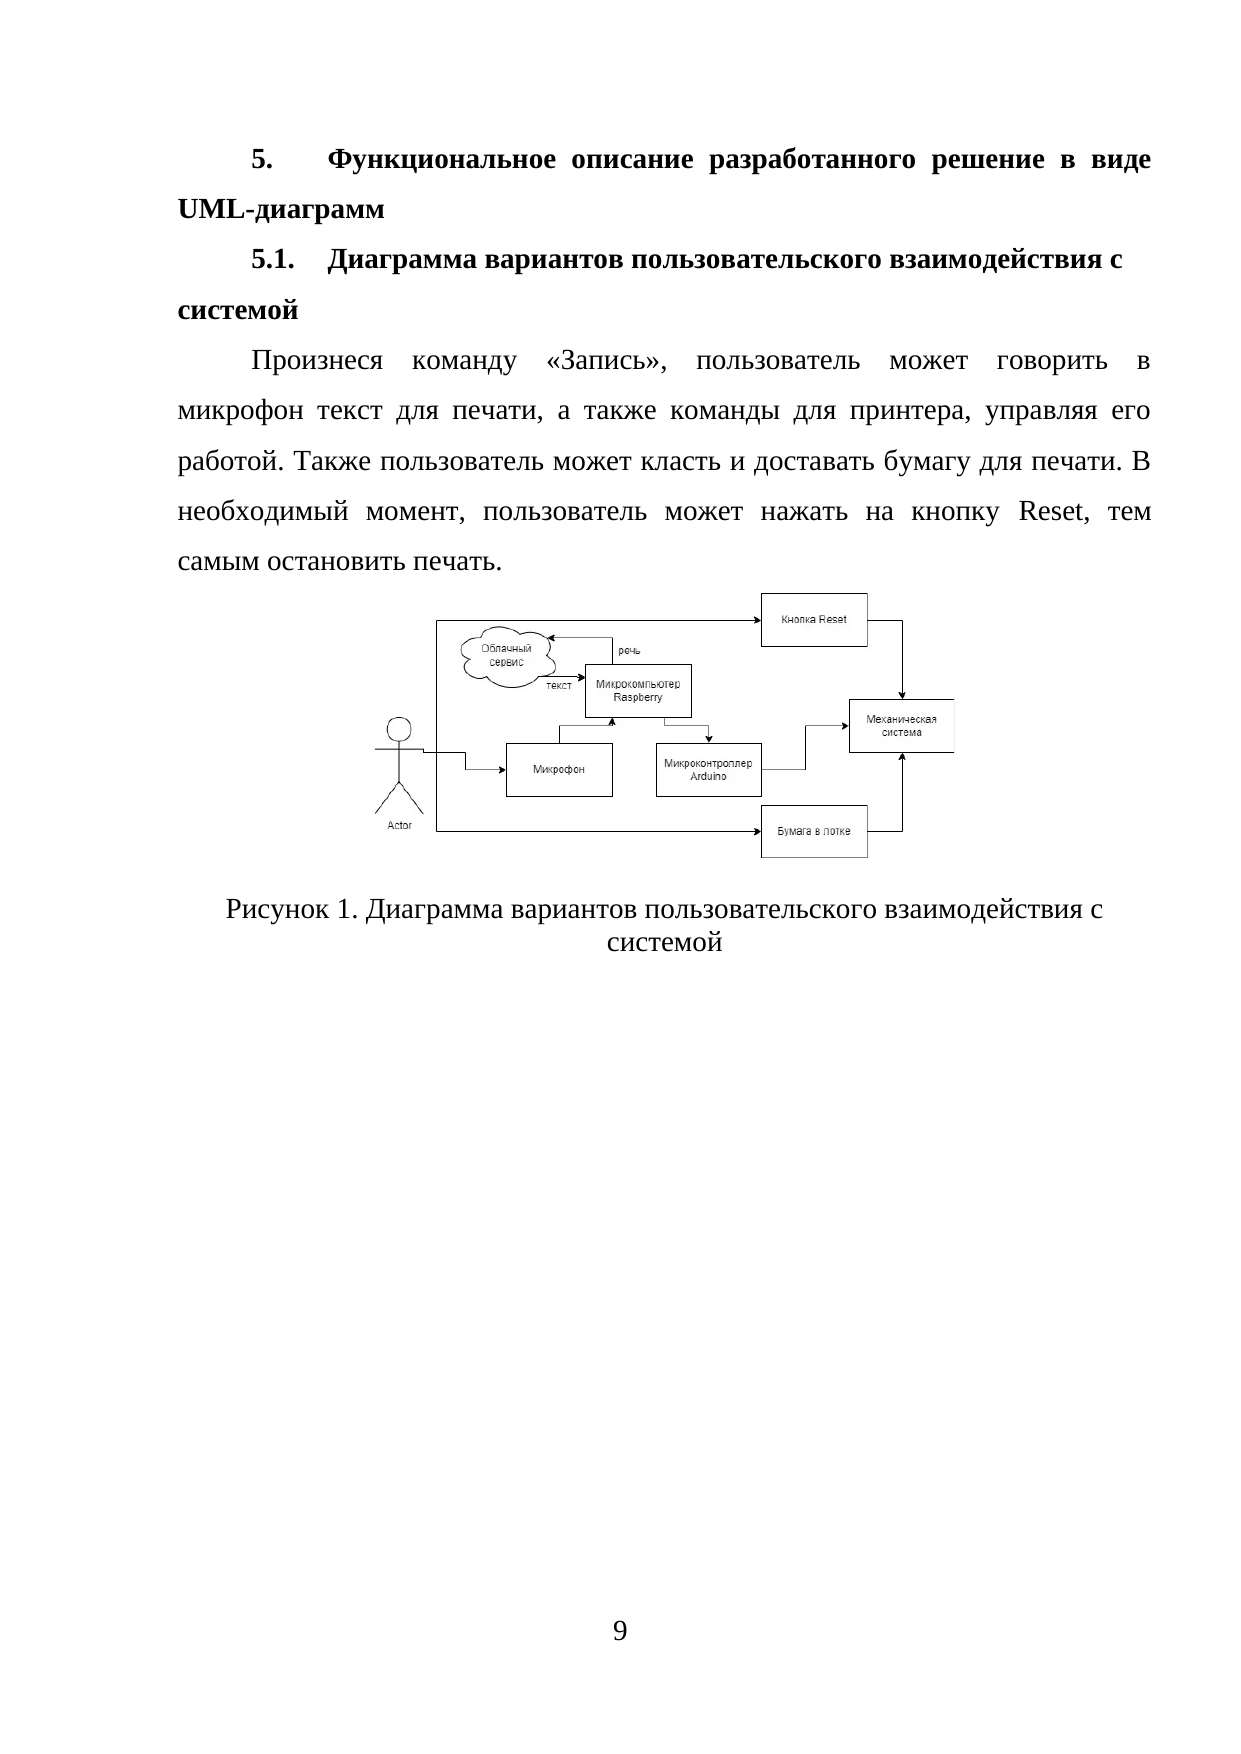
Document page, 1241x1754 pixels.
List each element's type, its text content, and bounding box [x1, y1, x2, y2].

text Функциональное описание разработанного решение в виде UML-диаграмм [177, 141, 1152, 225]
subtitle Диаграмма вариантов пользовательского взаимодействия с системой [177, 241, 1152, 325]
text Произнеся команду «Запись», пользователь может говорить в микрофон текст для печати, а также команды для принтера, управляя его работой. Также пользователь может класть и доставать бумагу для печати. В необходимый момент, пользователь может нажать на кнопку Reset, тем самым остановить печать. [177, 342, 1152, 577]
text Рисунок 1. Диаграмма вариантов пользовательского взаимодействия с системой [177, 891, 1152, 958]
